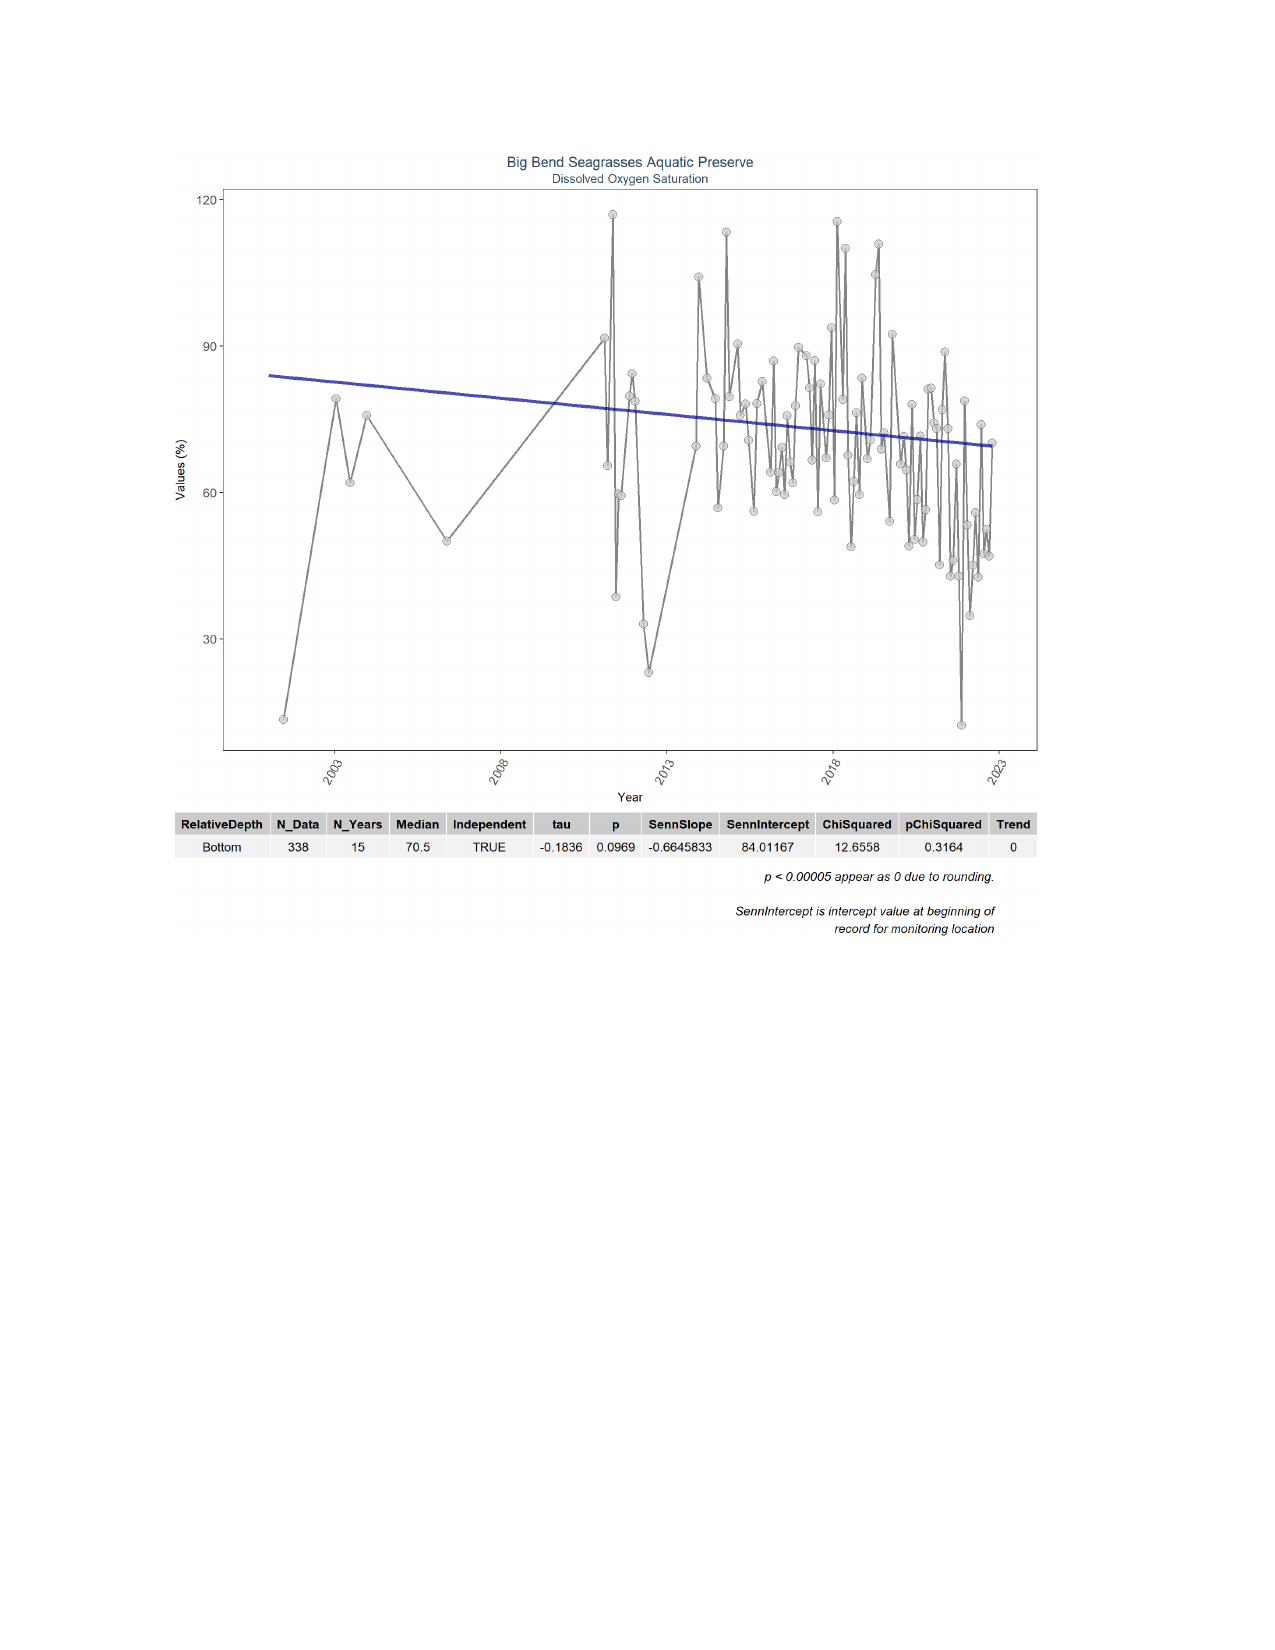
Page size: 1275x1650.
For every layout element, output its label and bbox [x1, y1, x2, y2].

picture [168, 150, 1044, 938]
